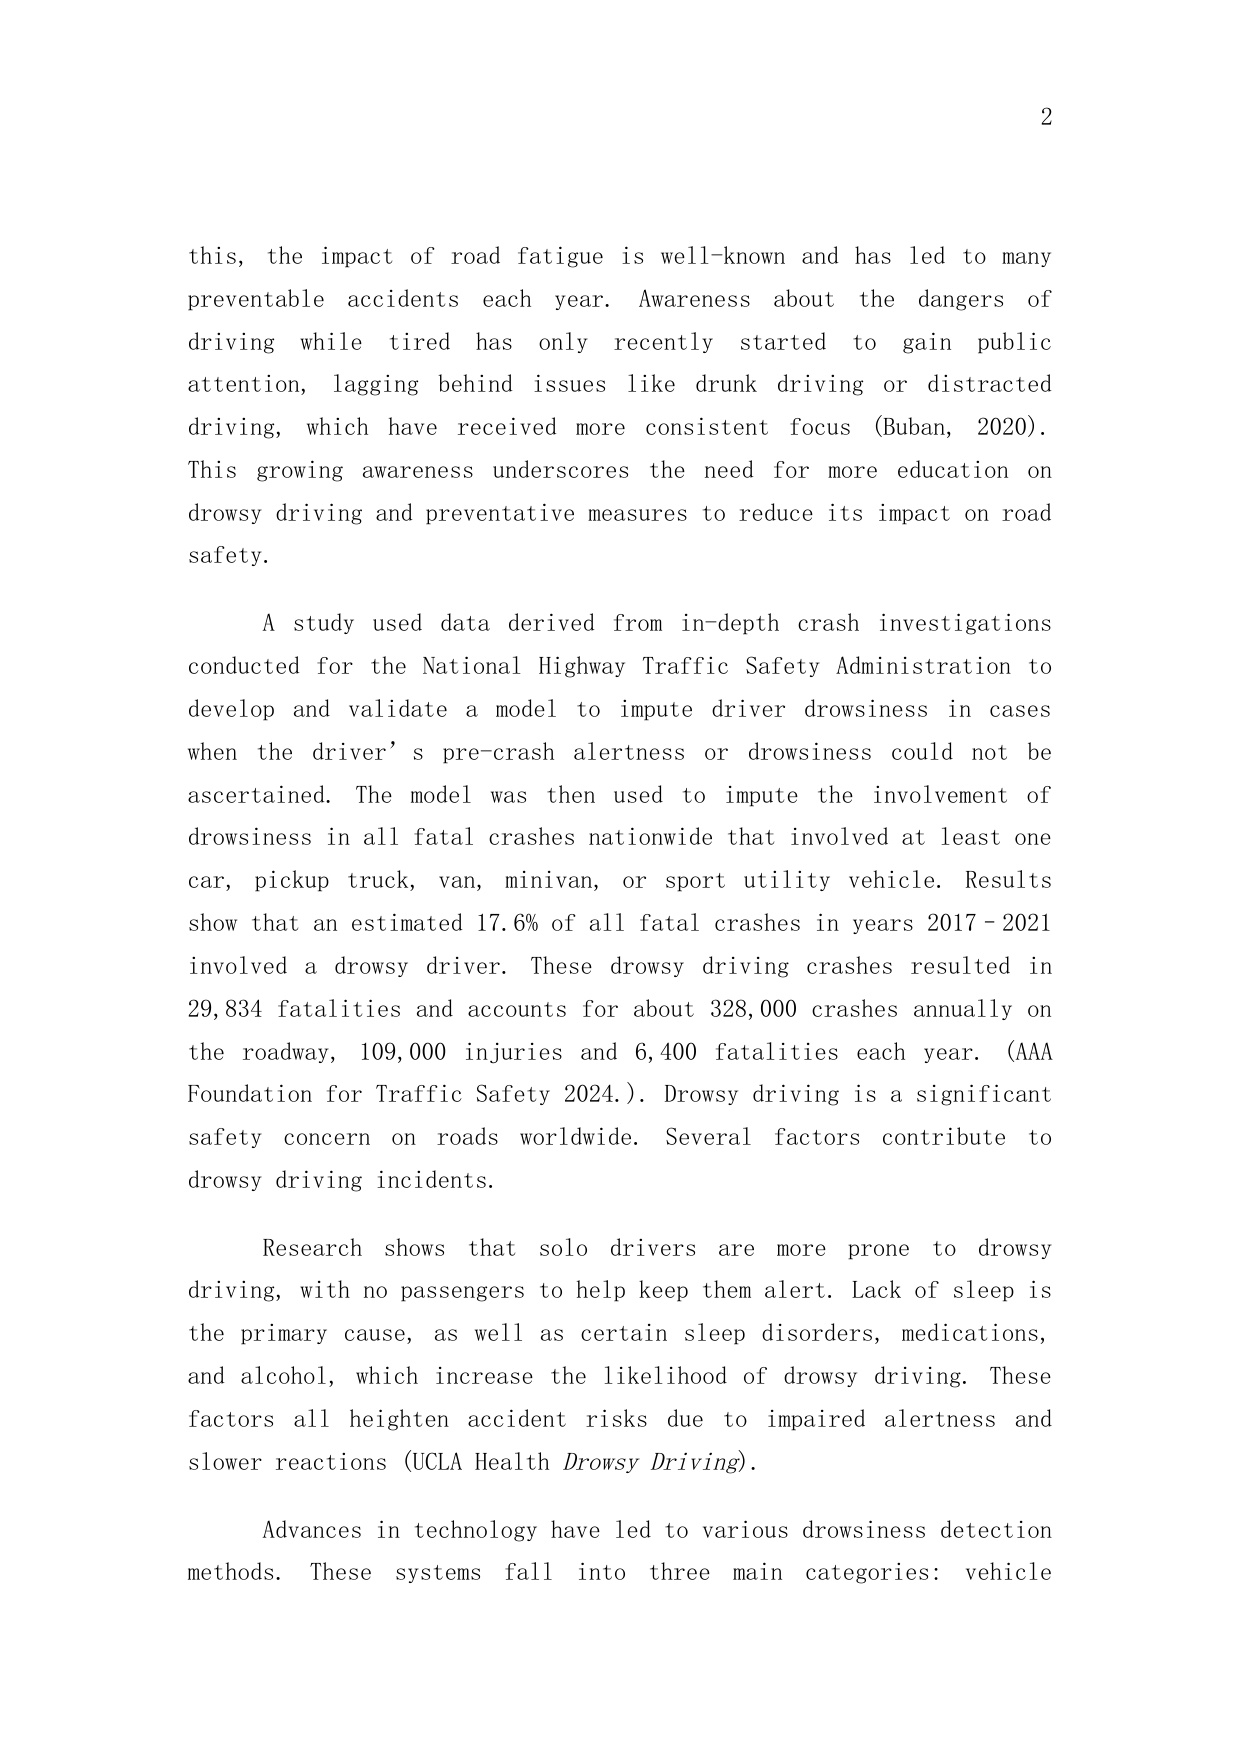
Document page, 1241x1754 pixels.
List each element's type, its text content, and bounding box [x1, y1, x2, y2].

text Research shows that solo drivers are more prone to drowsy driving, with no passengers to help keep them alert. Lack of sleep is the primary cause, as well as certain sleep disorders, medications, and alcohol, which increase the likelihood of drowsy driving. These factors all heighten accident risks due to impaired alertness and slower reactions (UCLA Health Drowsy Driving). [187, 1231, 1053, 1474]
text A study used data derived from in-depth crash investigations conducted for the National Highway Traffic Safety Administration to develop and validate a model to impute driver drowsiness in cases when the driver’s pre-crash alertness or drowsiness could not be ascertained. The model was then used to impute the involvement of drowsiness in all fatal crashes nationwide that involved at least one car, pickup truck, van, minivan, or sport utility vehicle. Results show that an estimated 17.6% of all fatal crashes in years 2017–2021 involved a drowsy driver. These drowsy driving crashes resulted in 29,834 fatalities and accounts for about 328,000 crashes annually on the roadway, 109,000 injuries and 6,400 fatalities each year. (AAA Foundation for Traffic Safety 2024.). Drowsy driving is a significant safety concern on roads worldwide. Several factors contribute to drowsy driving incidents. [187, 607, 1053, 1192]
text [187, 239, 1053, 567]
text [187, 1513, 1053, 1584]
